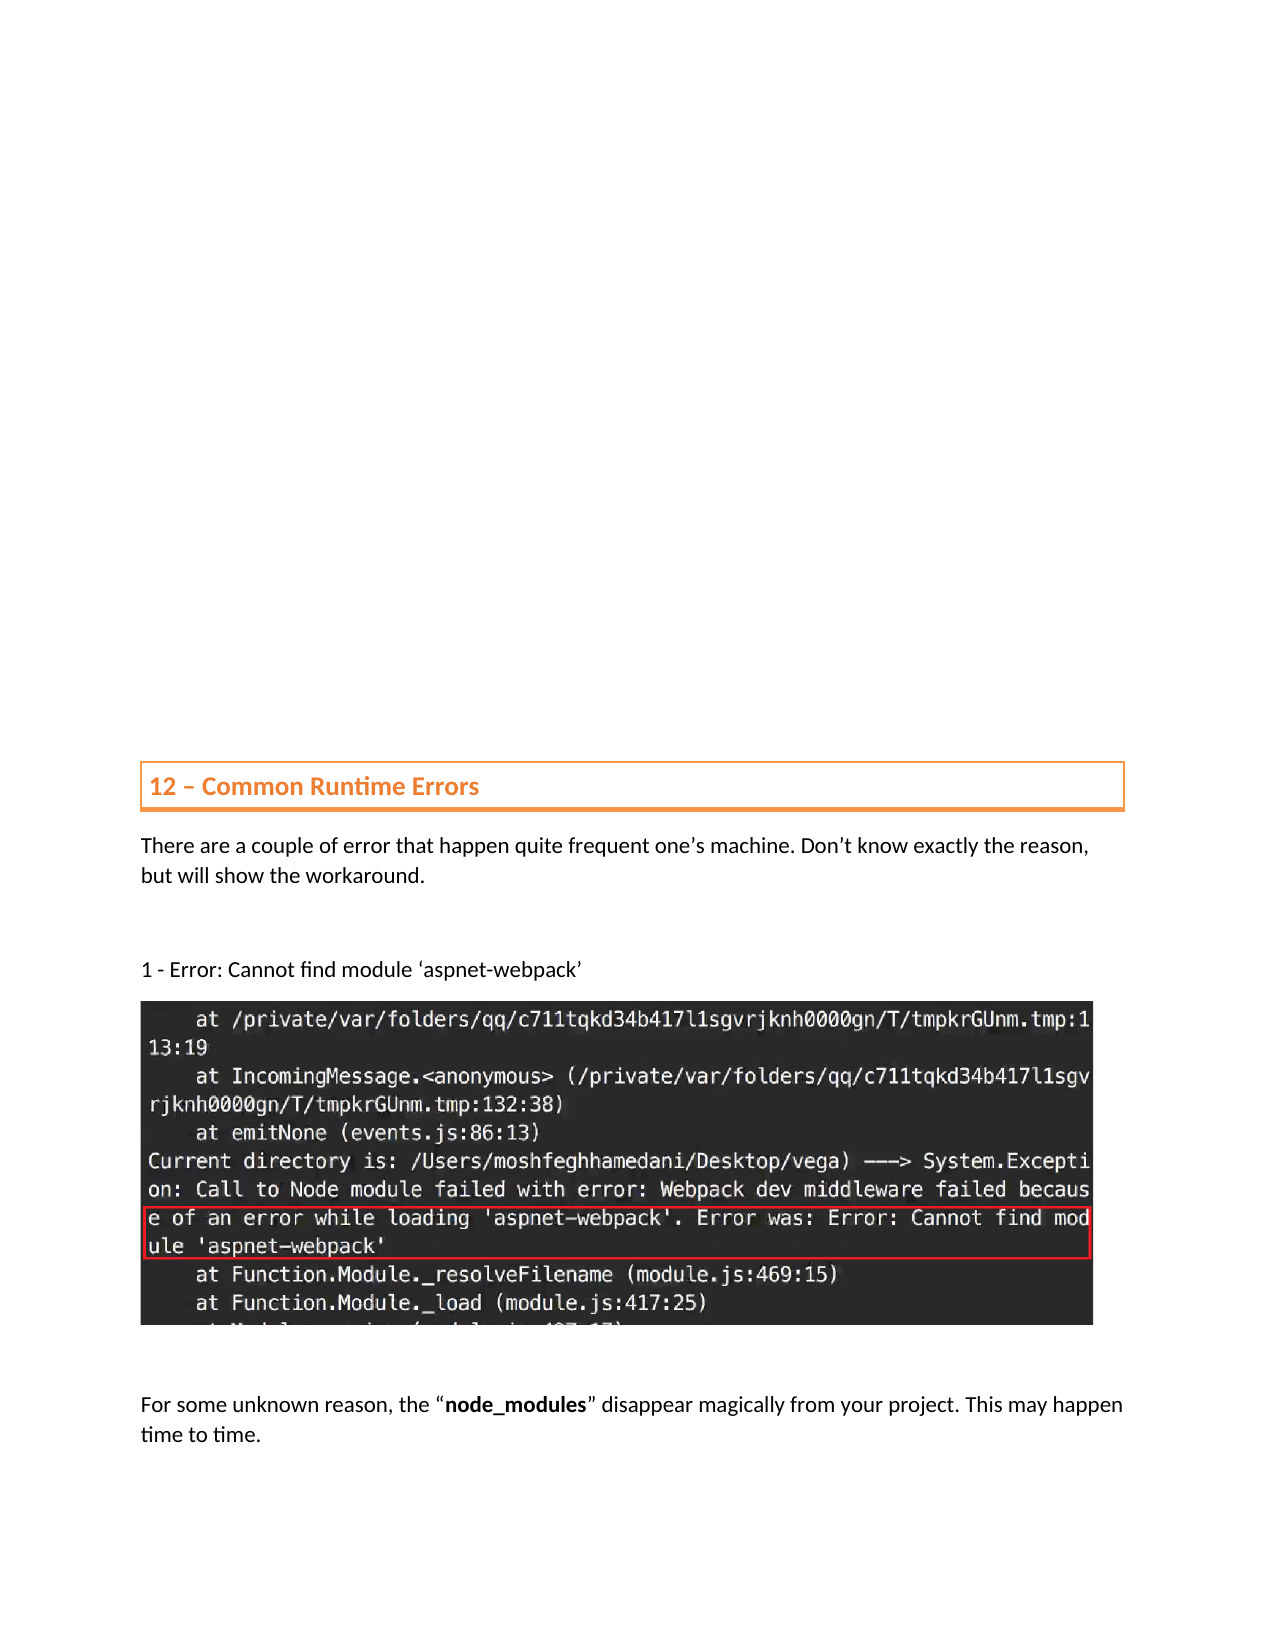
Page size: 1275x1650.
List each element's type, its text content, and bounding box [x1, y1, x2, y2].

text 1 - Error: Cannot find module ‘aspnet-webpack’ [141, 955, 1125, 983]
text There are a couple of error that happen quite frequent one’s machine. Don’t know exactly the reason, but will show the workaround. [141, 831, 1125, 889]
picture [140, 1001, 1094, 1325]
text For some unknown reason, the “node_modules” disappear magically from your project. This may happen time to time. [141, 1390, 1125, 1448]
table_header 12 – Common Runtime Errors [142, 763, 1123, 807]
